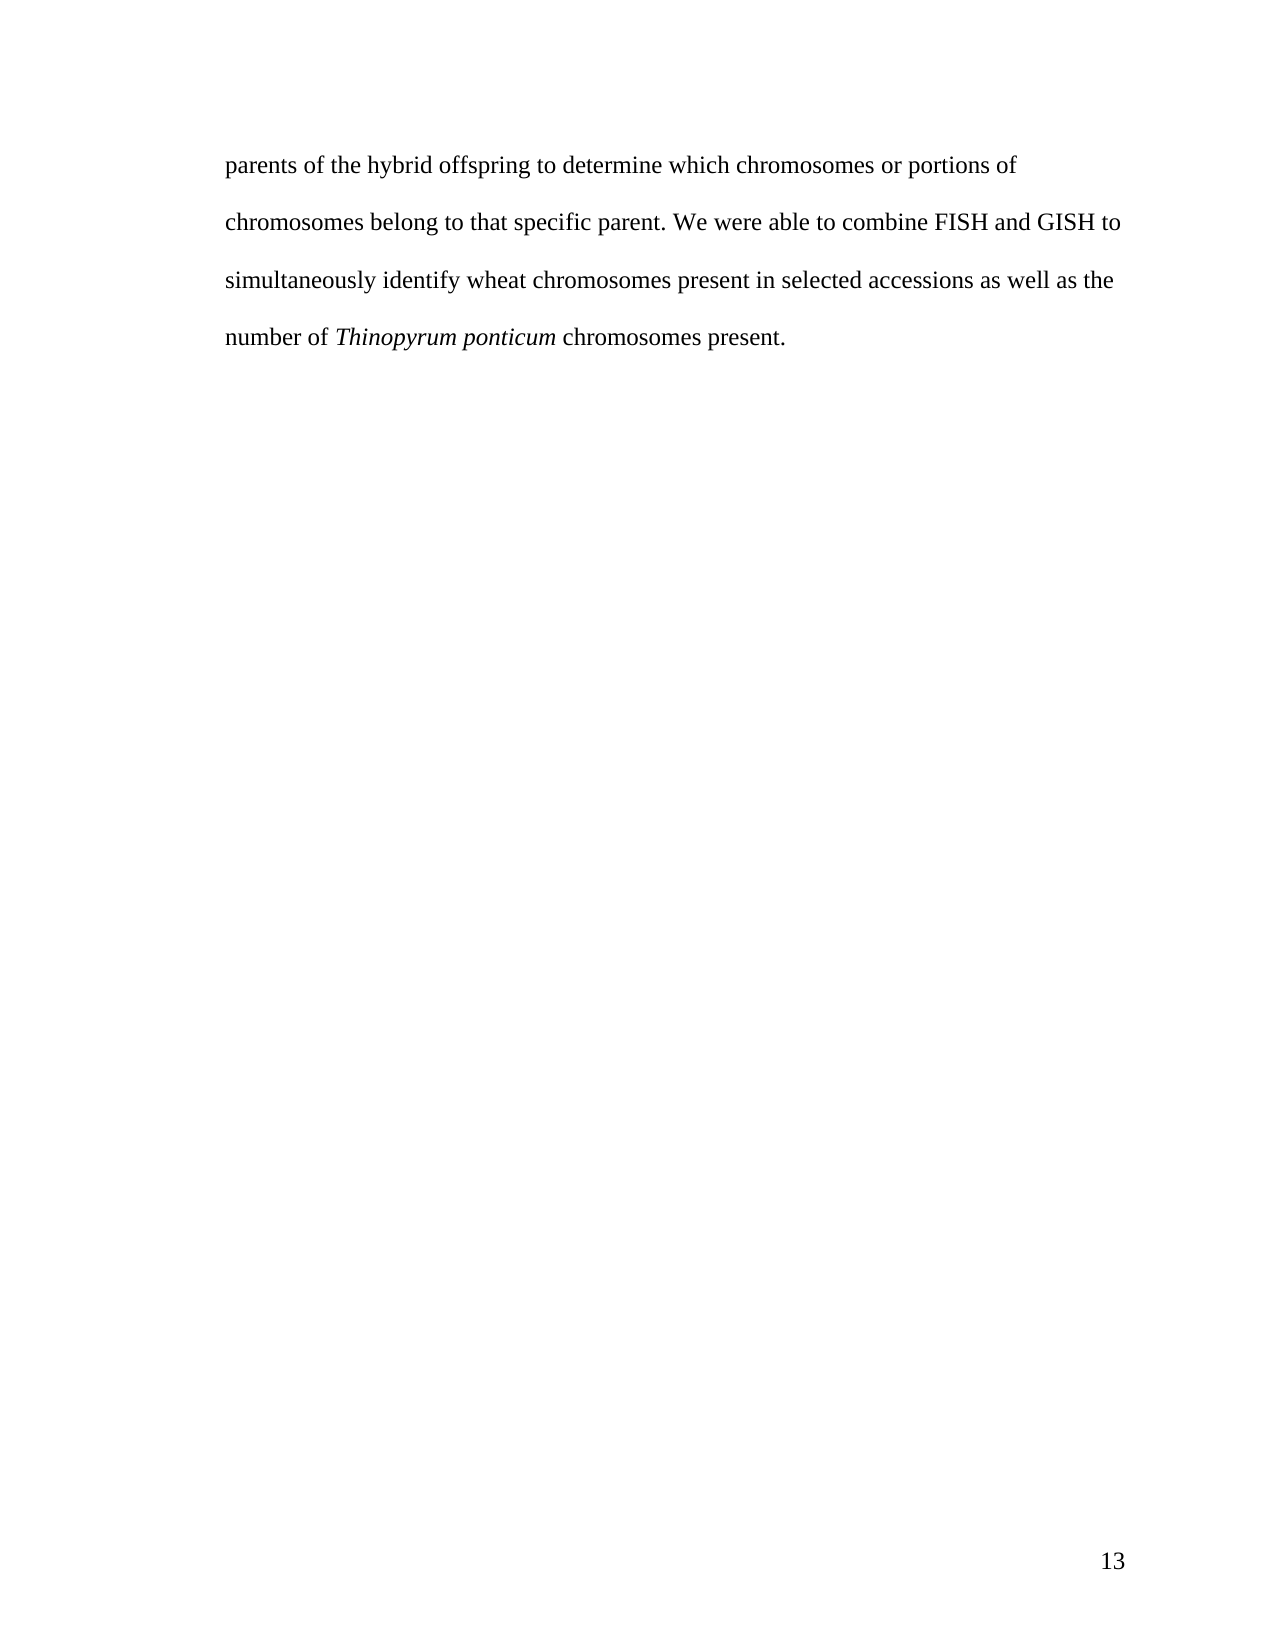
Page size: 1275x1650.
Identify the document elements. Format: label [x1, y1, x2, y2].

text [225, 150, 1125, 351]
